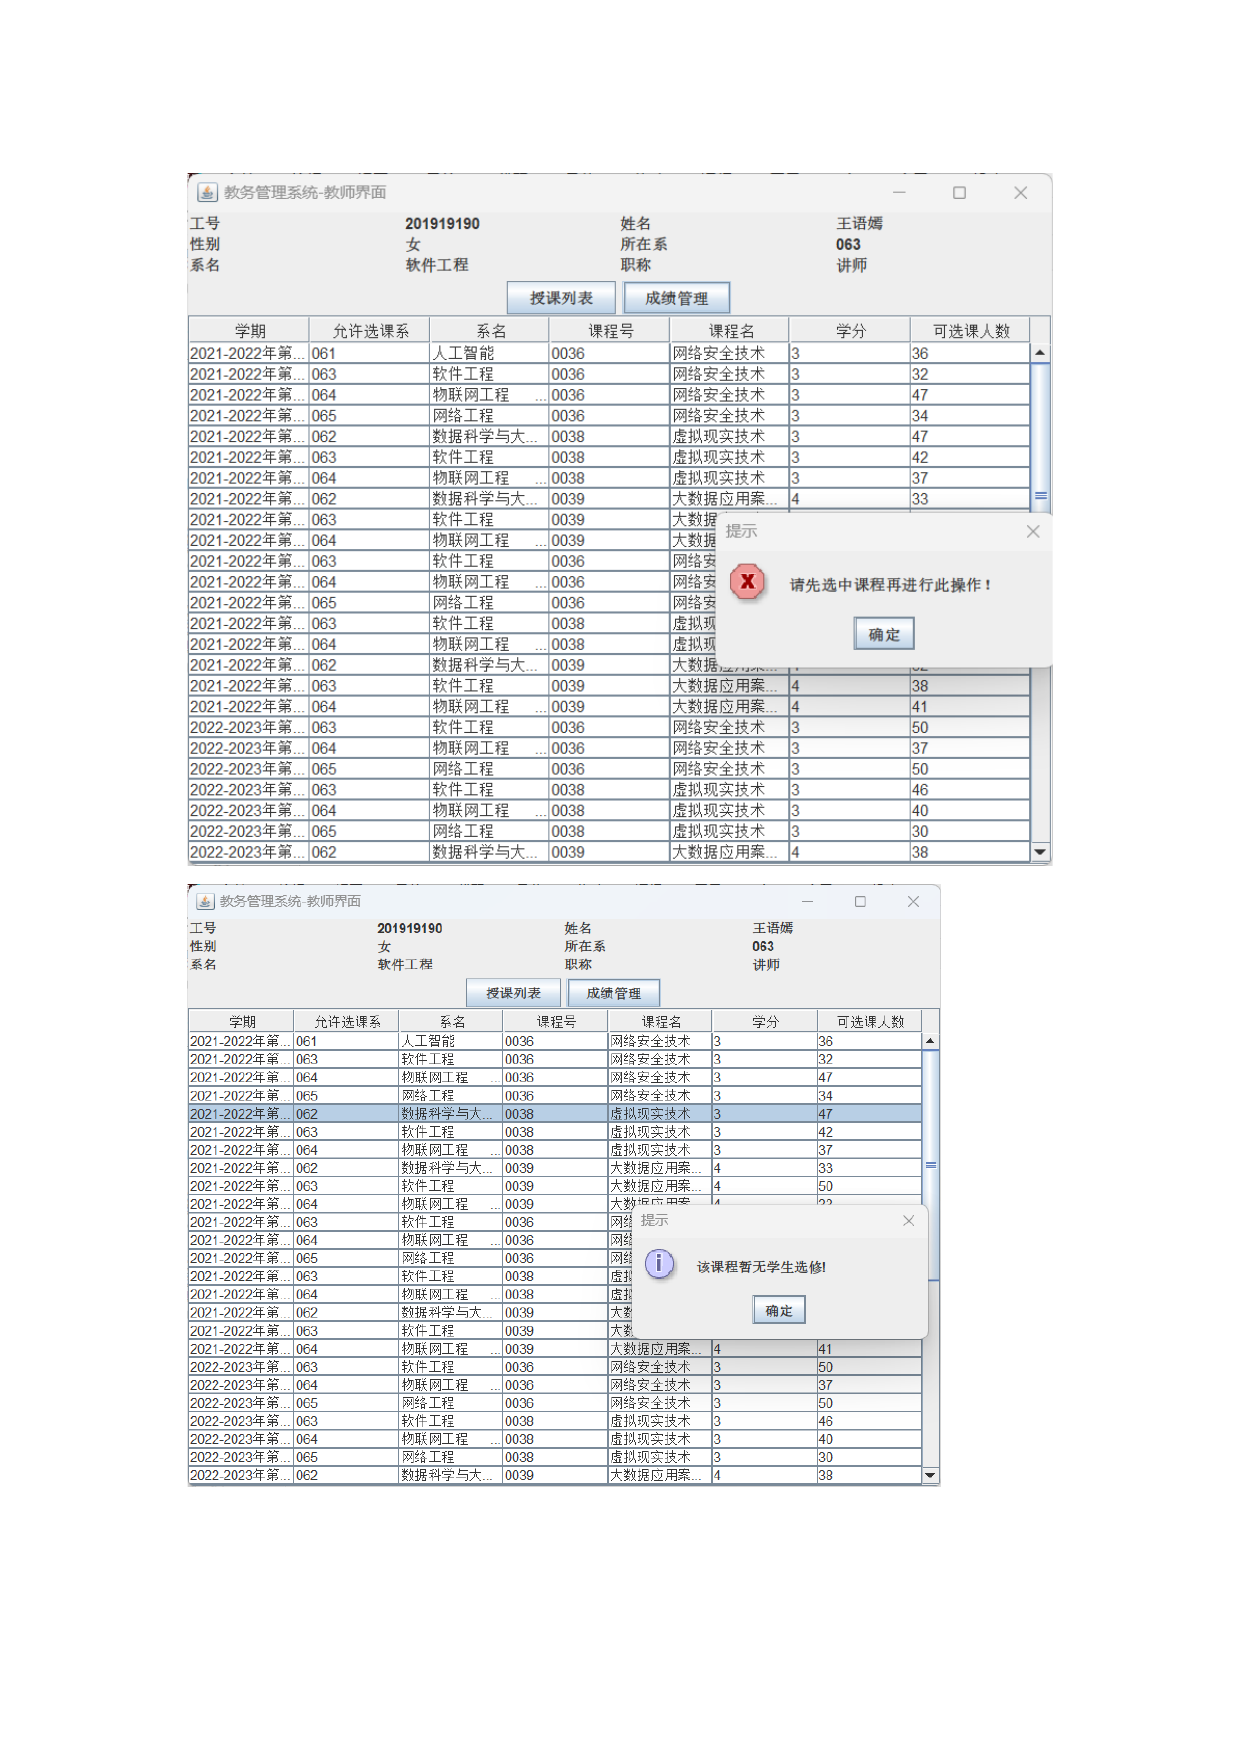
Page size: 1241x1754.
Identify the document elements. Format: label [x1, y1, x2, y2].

picture [187, 173, 1053, 866]
picture [187, 884, 941, 1487]
